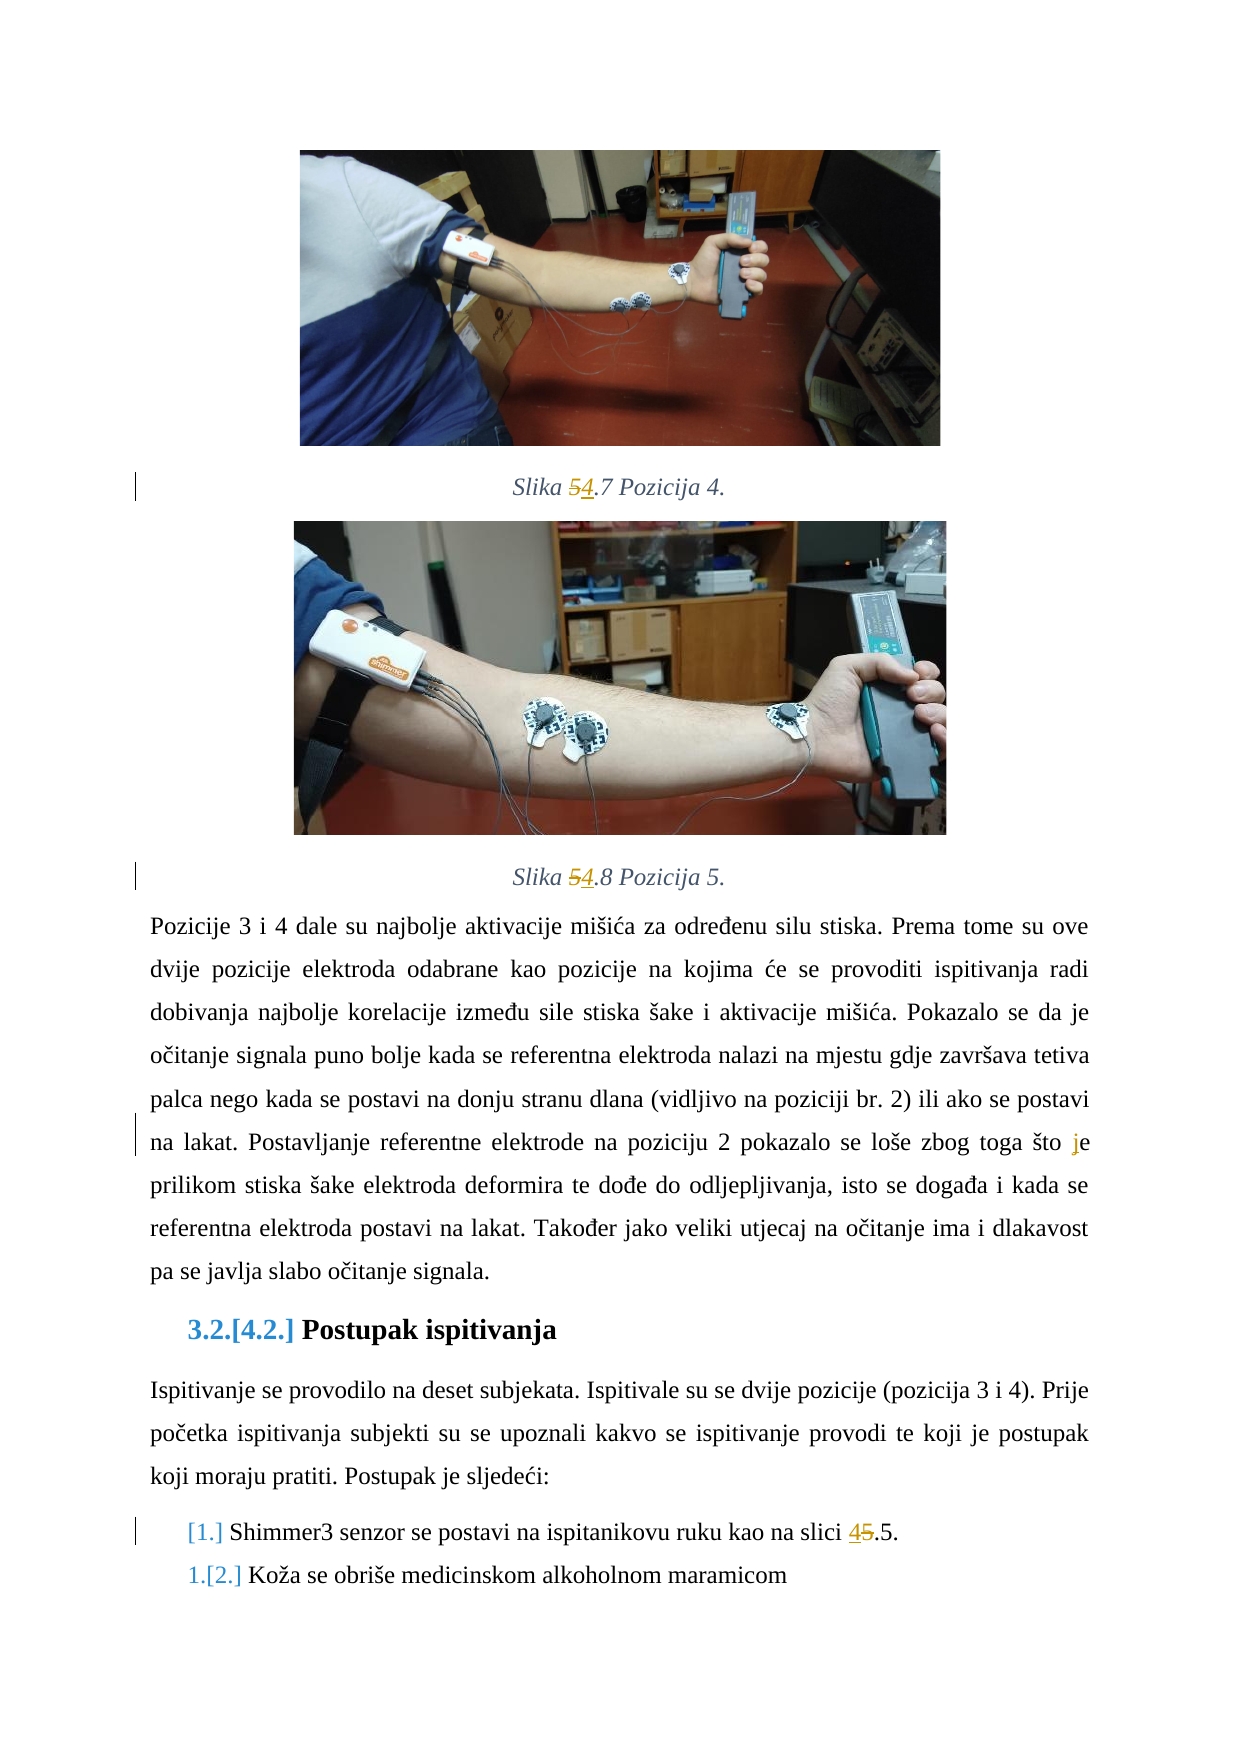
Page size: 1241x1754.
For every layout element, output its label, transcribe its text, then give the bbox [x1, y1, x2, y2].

list Shimmer3 senzor se postavi na ispitanikovu ruku kao na slici .5. [187, 1517, 1090, 1545]
text Pozicije 3 i 4 dale su najbolje aktivacije mišića za određenu silu stiska. Prema tome su ove dvije pozicije elektroda odabrane kao pozicije na kojima će se provoditi ispitivanja radi dobivanja najbolje korelacije između sile stiska šake i aktivacije mišića. Pokazalo se da je očitanje signala puno bolje kada se referentna elektroda nalazi na mjestu gdje završava tetiva palca nego kada se postavi na donju stranu dlana (vidljivo na poziciji br. 2) ili ako se postavi na lakat. Postavljanje referentne elektrode na poziciju 2 pokazalo se loše zbog toga što e prilikom stiska šake elektroda deformira te dođe do odljepljivanja, isto se događa i kada se referentna elektroda postavi na lakat. Također jako veliki utjecaj na očitanje ima i dlakavost pa se javlja slabo očitanje signala. [150, 911, 1090, 1285]
text Slika .6 Pozicija 5. [150, 862, 1090, 890]
picture [293, 521, 947, 835]
text Slika .5 Pozicija 4. [150, 472, 1090, 501]
subtitle Postupak ispitivanja [187, 1312, 1090, 1345]
list Koža se obriše medicinskom alkoholnom maramicom [187, 1560, 1090, 1588]
text Ispitivanje se provodilo na deset subjekata. Ispitivale su se dvije pozicije (pozicija 3 i 4). Prije početka ispitivanja subjekti su se upoznali kakvo se ispitivanje provodi te koji je postupak koji moraju pratiti. Postupak je sljedeći: [150, 1375, 1090, 1490]
picture [299, 150, 941, 446]
